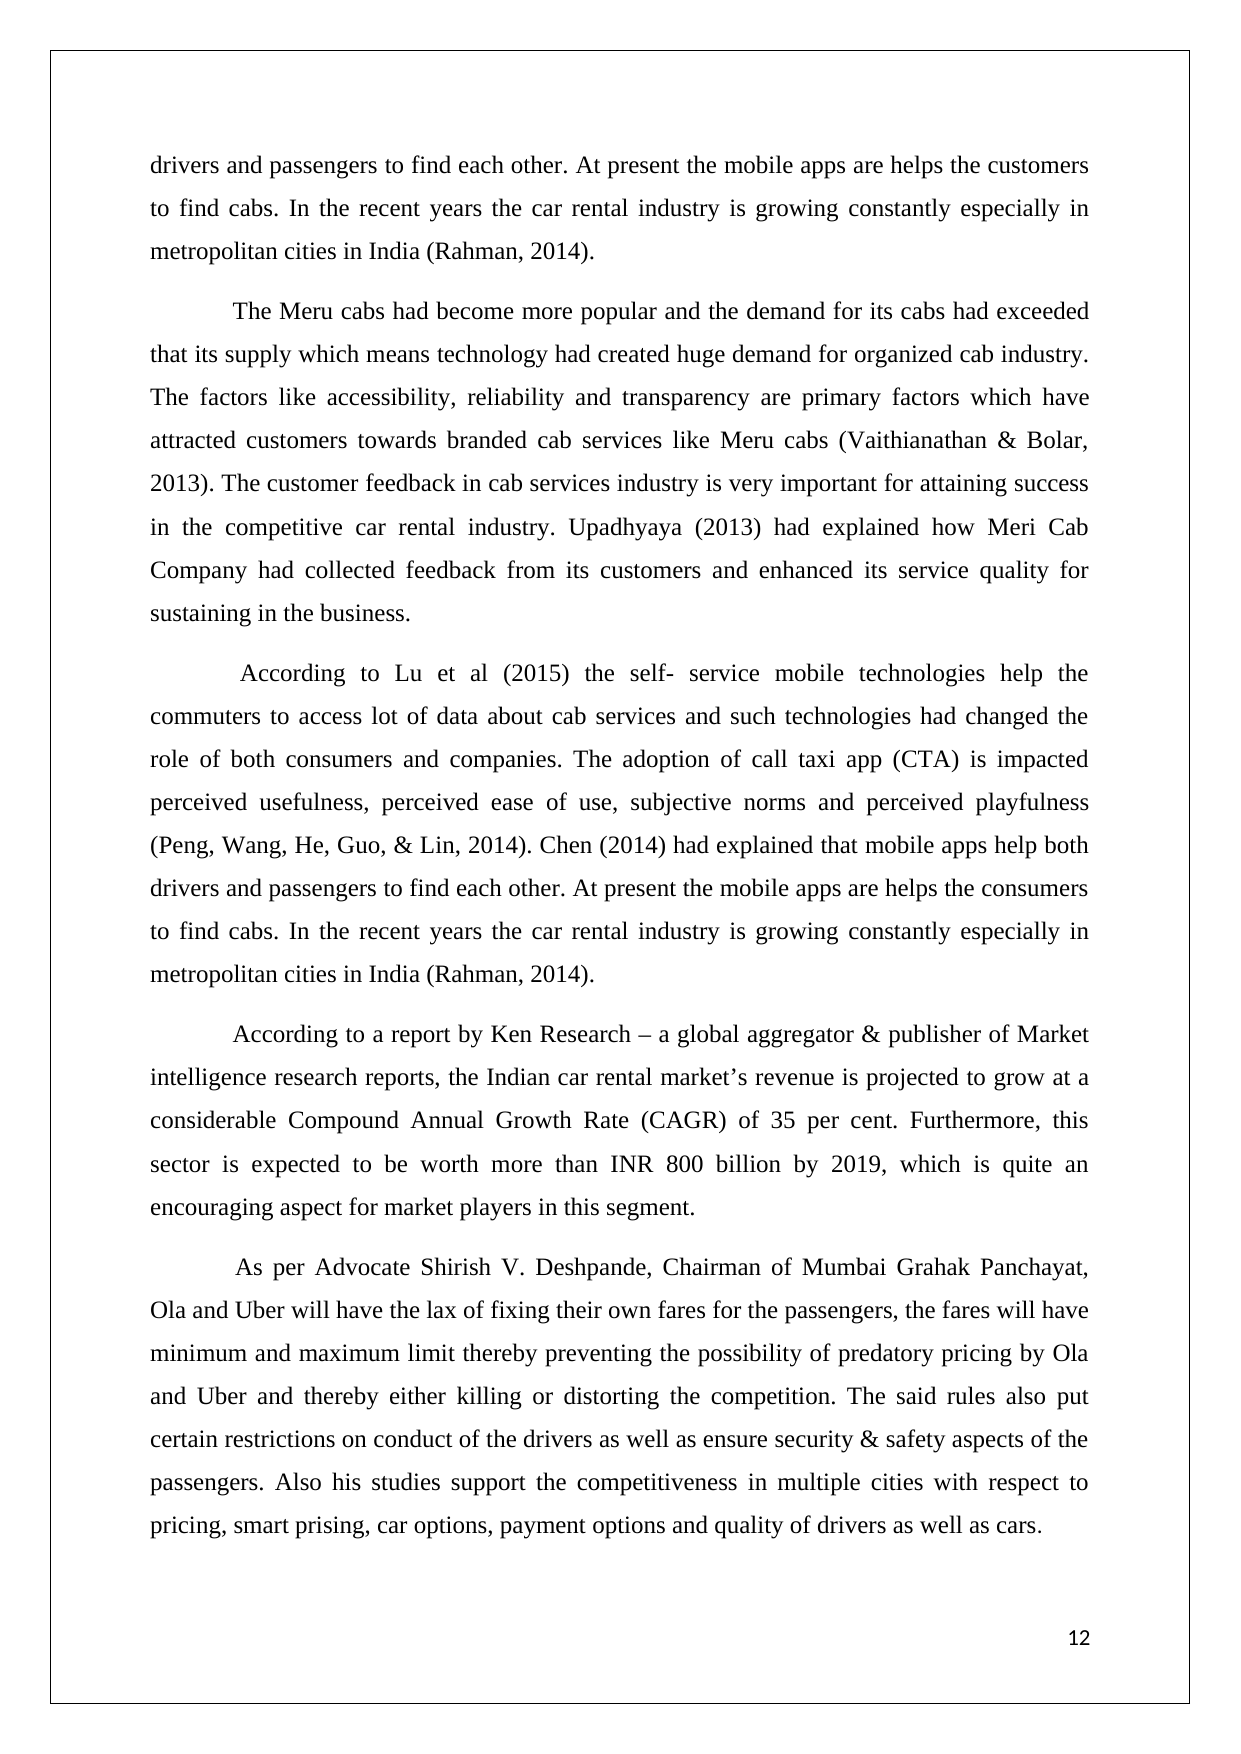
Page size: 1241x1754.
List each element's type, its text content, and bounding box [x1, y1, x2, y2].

text According to a report by Ken Research – a global aggregator & publisher of Market intelligence research reports, the Indian car rental market’s revenue is projected to grow at a considerable Compound Annual Growth Rate (CAGR) of 35 per cent. Furthermore, this sector is expected to be worth more than INR 800 billion by 2019, which is quite an encouraging aspect for market players in this segment. [150, 1019, 1090, 1221]
text As per Advocate Shirish V. Deshpande, Chairman of Mumbai Grahak Panchayat, Ola and Uber will have the lax of fixing their own fares for the passengers, the fares will have minimum and maximum limit thereby preventing the possibility of predatory pricing by Ola and Uber and thereby either killing or distorting the competition. The said rules also put certain restrictions on conduct of the drivers as well as ensure security & safety aspects of the passengers. Also his studies support the competitiveness in multiple cities with respect to pricing, smart prising, car options, payment options and quality of drivers as well as cars. [150, 1252, 1090, 1539]
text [150, 150, 1090, 265]
text The Meru cabs had become more popular and the demand for its cabs had exceeded that its supply which means technology had created huge demand for organized cab industry. The factors like accessibility, reliability and transparency are primary factors which have attracted customers towards branded cab services like Meru cabs (Vaithianathan & Bolar, 2013). The customer feedback in cab services industry is very important for attaining success in the competitive car rental industry. Upadhyaya (2013) had explained how Meri Cab Company had collected feedback from its customers and enhanced its service quality for sustaining in the business. [150, 296, 1090, 627]
text According to Lu et al (2015) the self- service mobile technologies help the commuters to access lot of data about cab services and such technologies had changed the role of both consumers and companies. The adoption of call taxi app (CTA) is impacted perceived usefulness, perceived ease of use, subjective norms and perceived playfulness (Peng, Wang, He, Guo, & Lin, 2014). Chen (2014) had explained that mobile apps help both drivers and passengers to find each other. At present the mobile apps are helps the consumers to find cabs. In the recent years the car rental industry is growing constantly especially in metropolitan cities in India (Rahman, 2014). [150, 658, 1090, 988]
